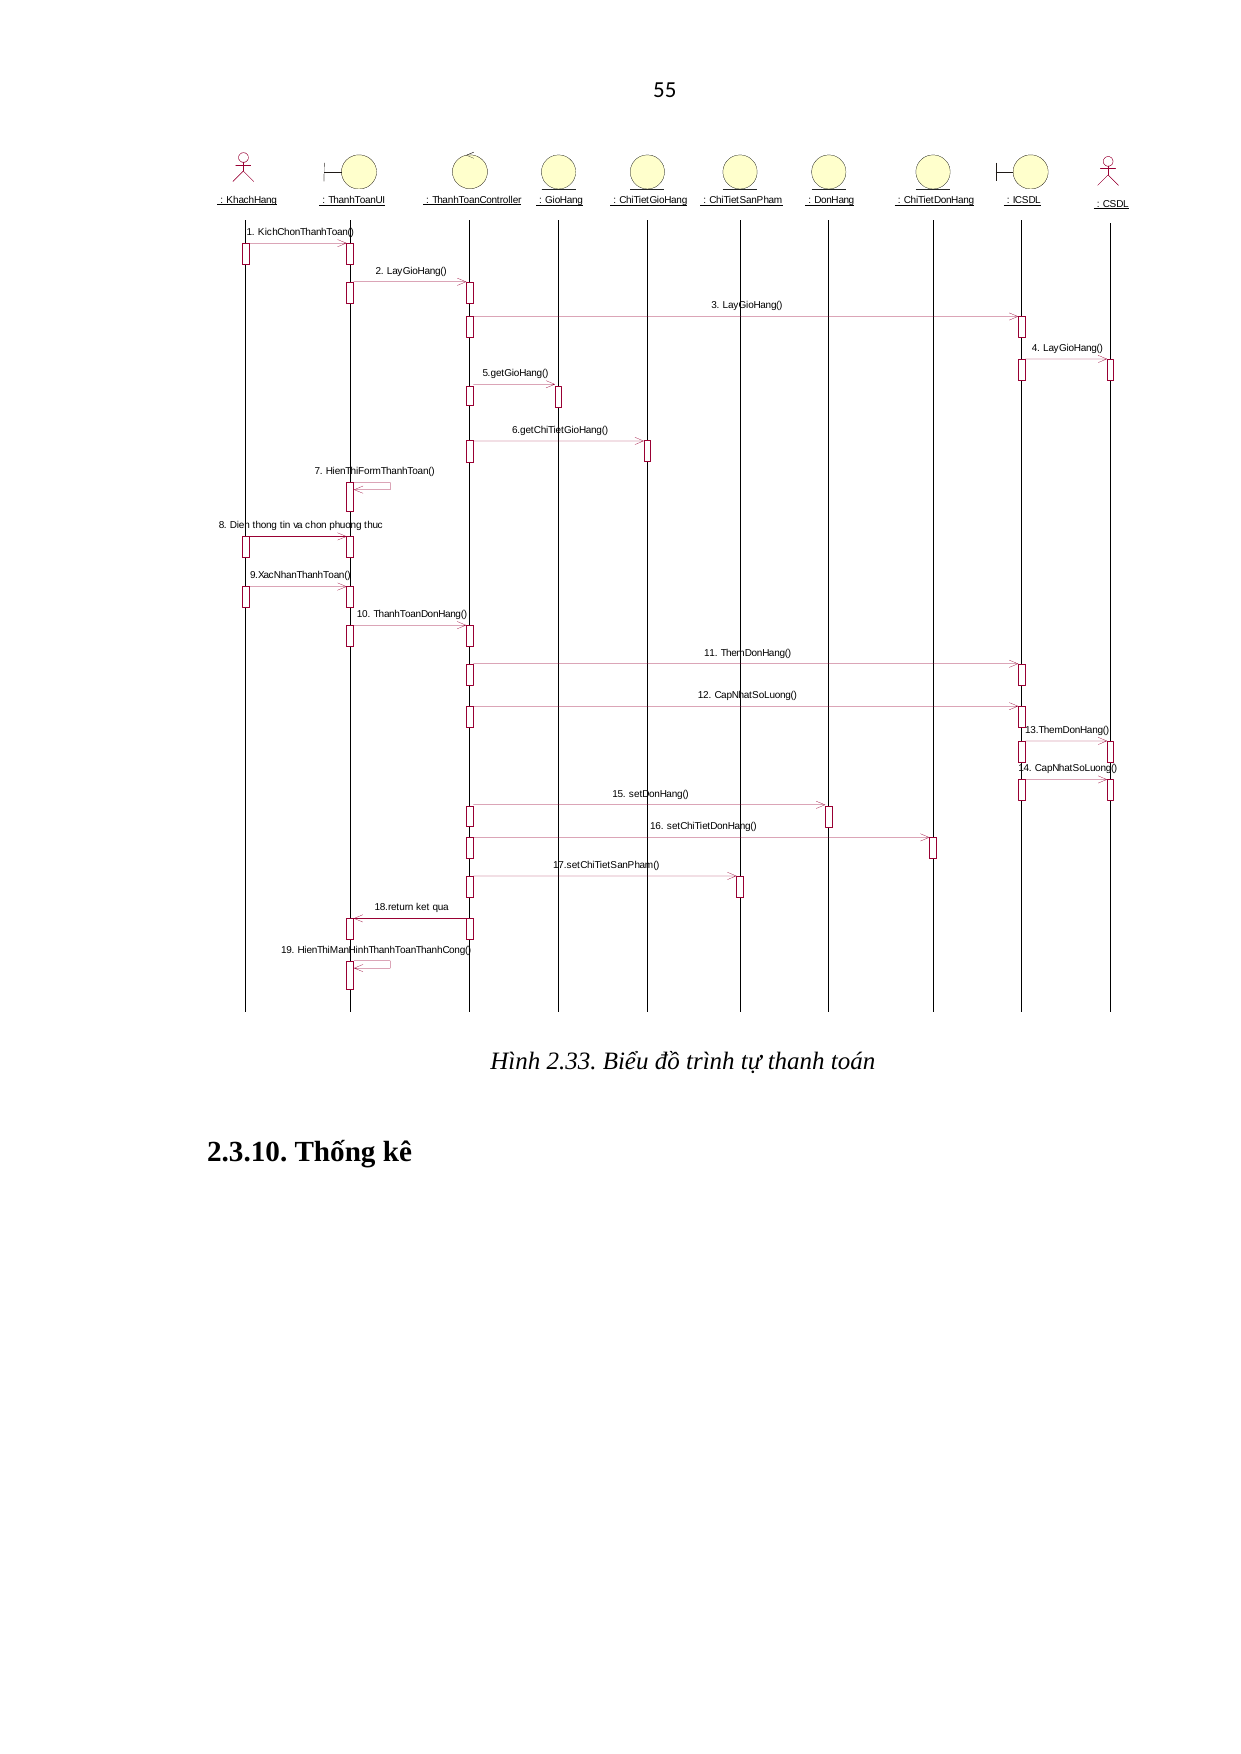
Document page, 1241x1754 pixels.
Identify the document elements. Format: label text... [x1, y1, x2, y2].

subtitle 2.3.10. Thống kê [207, 1134, 1122, 1168]
text Hình 2.33. Biểu đồ trình tự thanh toán [246, 1046, 1122, 1075]
